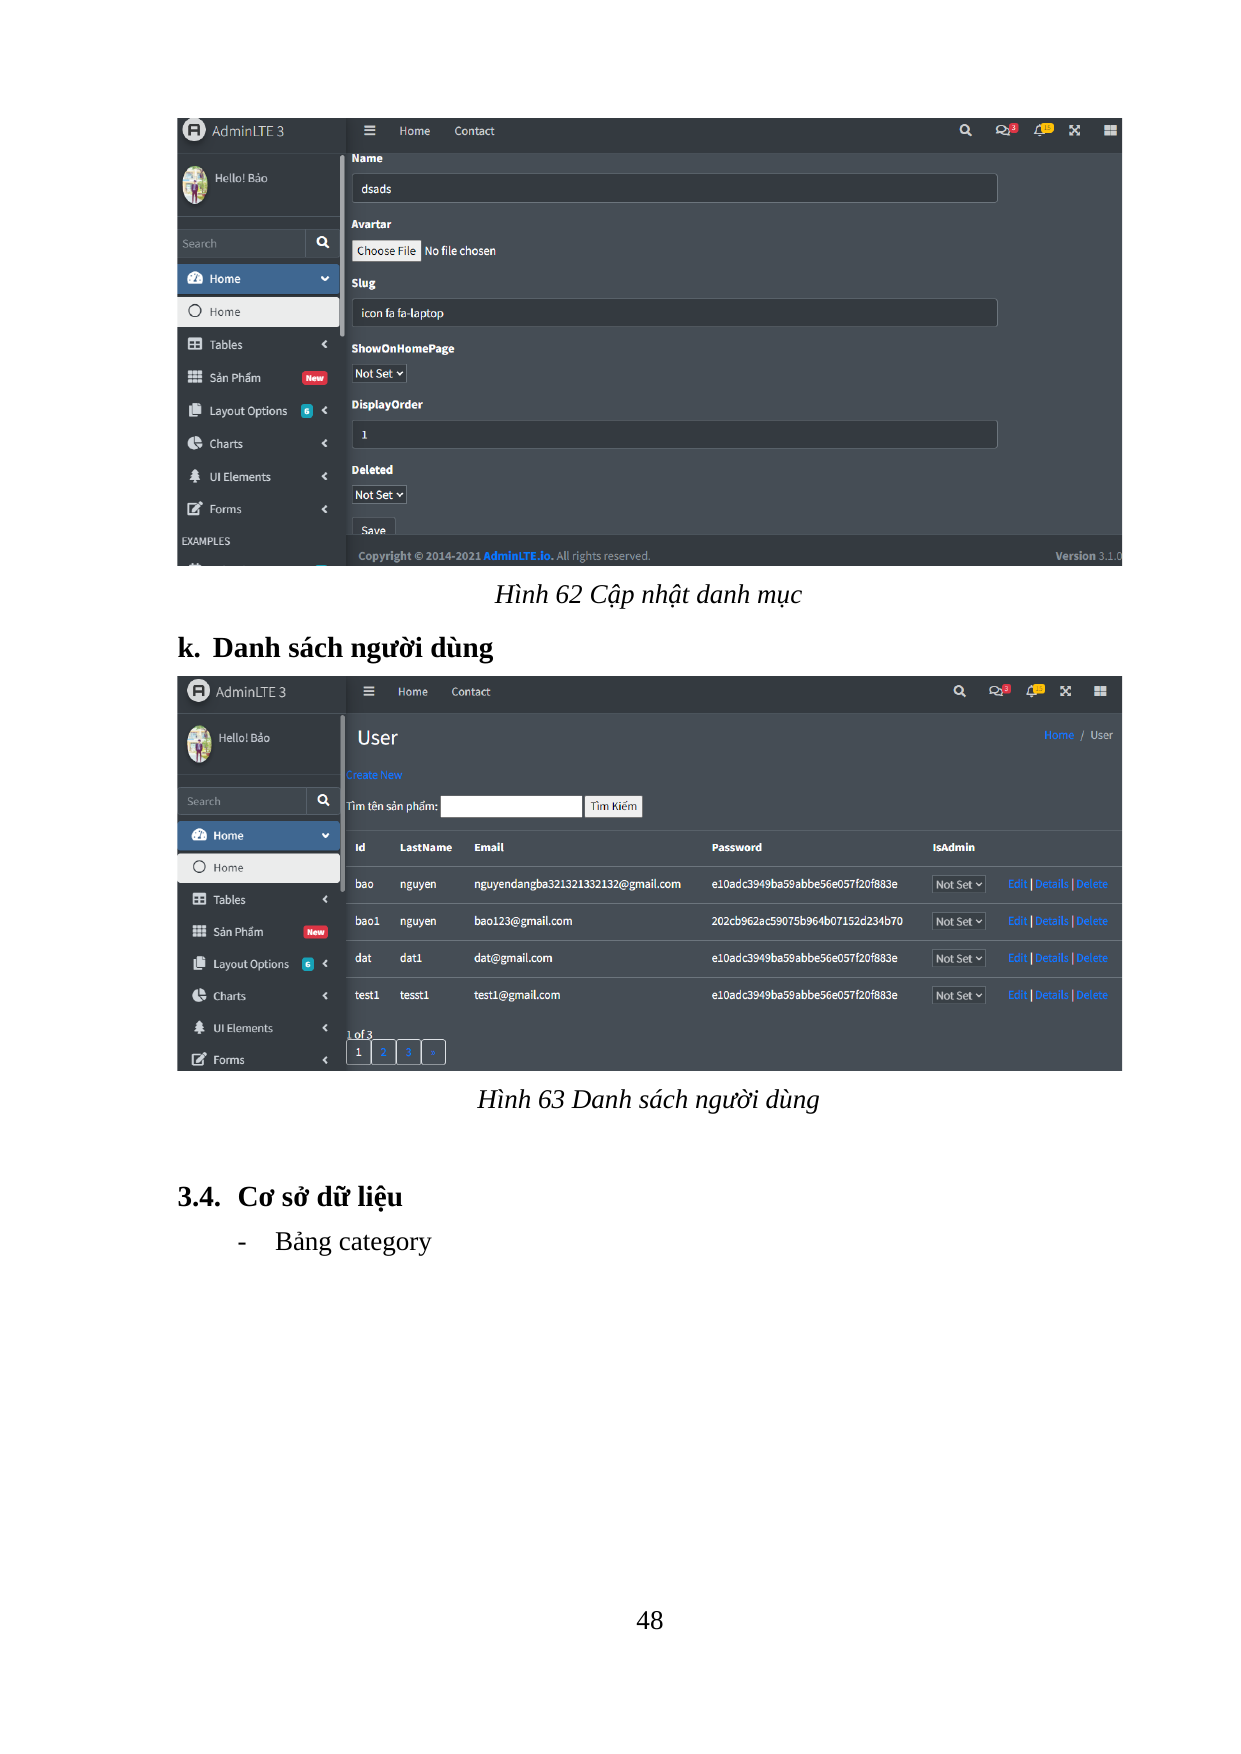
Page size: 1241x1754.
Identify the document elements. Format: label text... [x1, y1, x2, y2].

text Hình 63 Danh sách người dùng [177, 1083, 1122, 1114]
text Hình 62 Cập nhật danh mục [177, 578, 1122, 609]
picture [177, 676, 1123, 1071]
list Bảng category [237, 1225, 1122, 1256]
picture [177, 118, 1123, 566]
subtitle Cơ sở dữ liệu [177, 1179, 1122, 1213]
subtitle Danh sách người dùng [177, 630, 1122, 663]
